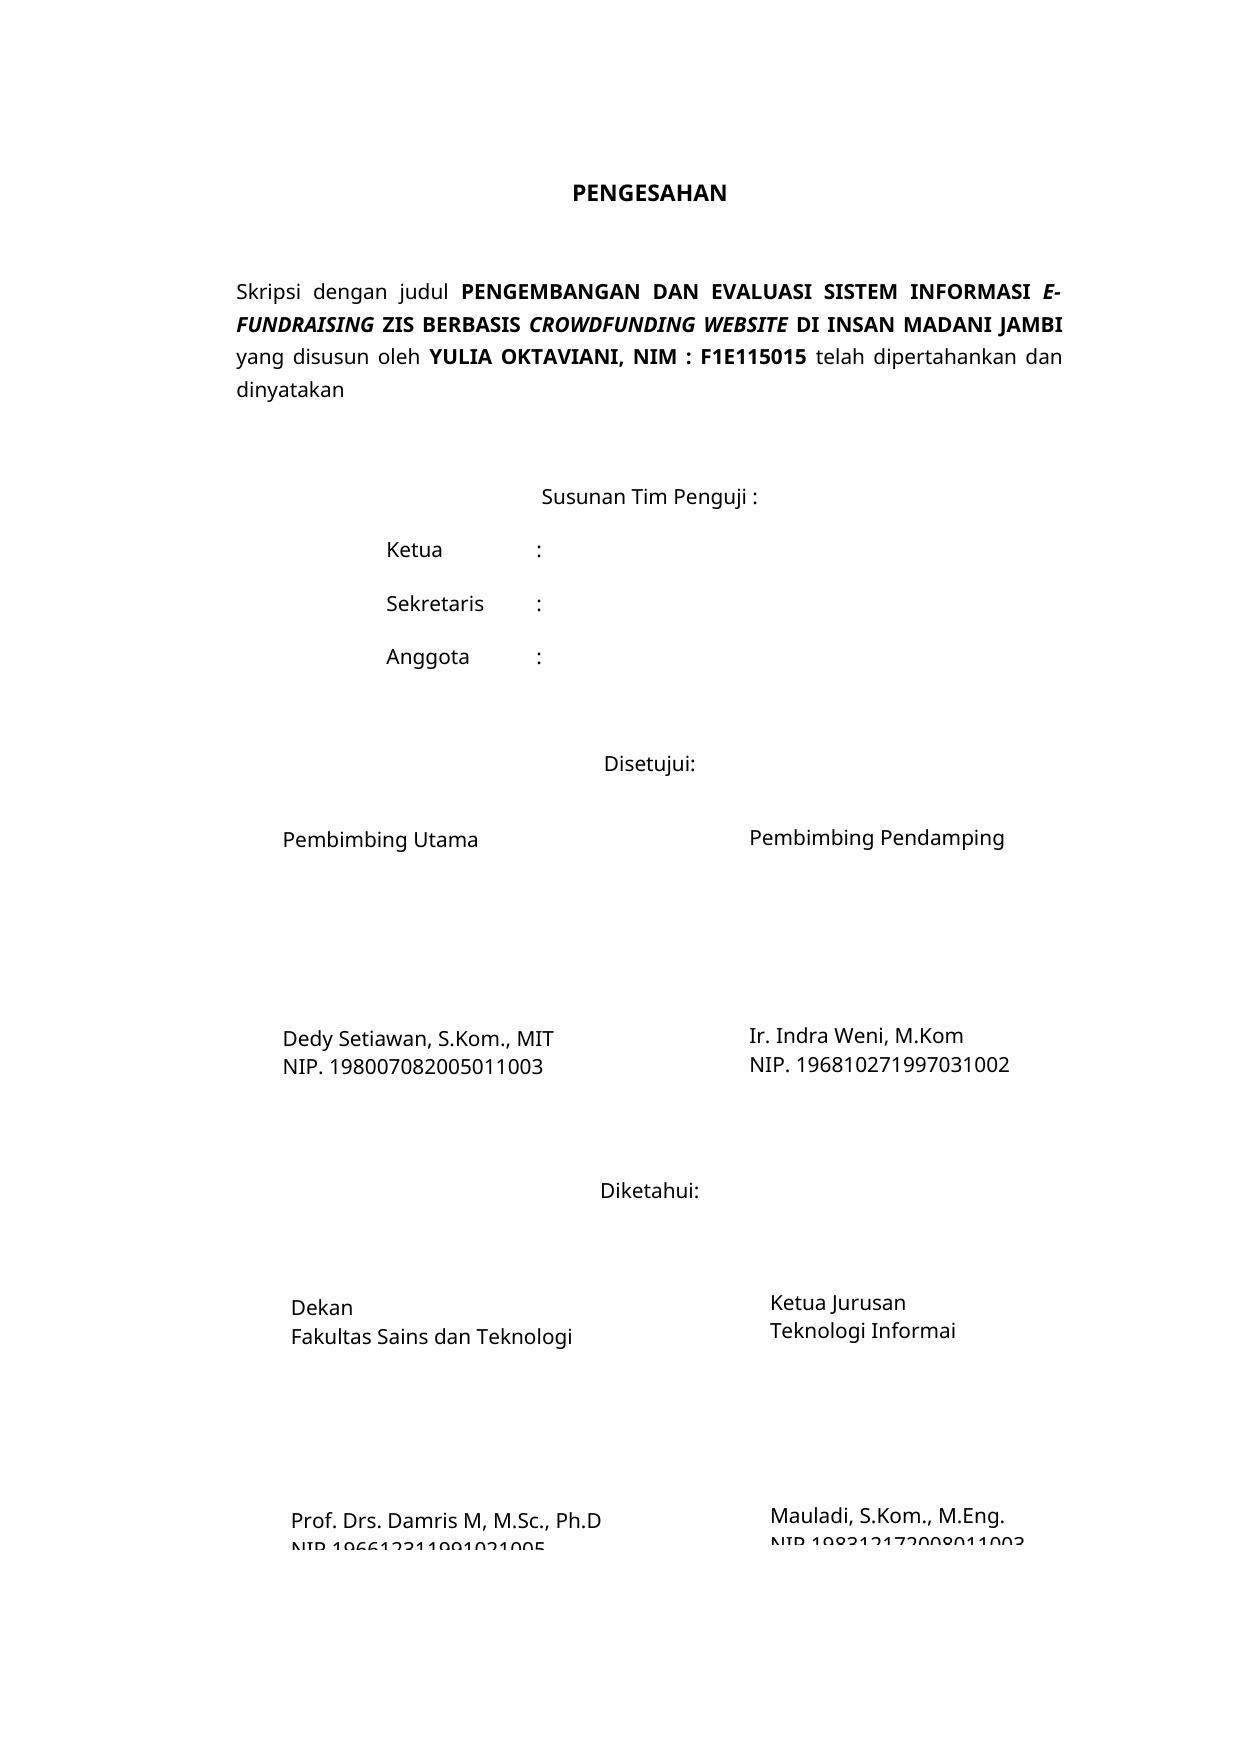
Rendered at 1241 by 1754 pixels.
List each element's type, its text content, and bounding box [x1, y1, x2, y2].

text Disetujui: [236, 749, 1063, 777]
text Anggota : [311, 642, 1063, 671]
text Ketua : [311, 535, 1063, 564]
text Skripsi dengan judul PENGEMBANGAN DAN EVALUASI SISTEM INFORMASI E-FUNDRAISING ZIS BERBASIS CROWDFUNDING WEBSITE DI INSAN MADANI JAMBI yang disusun oleh YULIA OKTAVIANI, NIM : F1E115015 telah dipertahankan dan dinyatakan [236, 277, 1063, 403]
text Diketahui: [236, 1176, 1063, 1205]
subtitle PENGESAHAN [236, 177, 1063, 208]
text Susunan Tim Penguji : [236, 482, 1063, 510]
text Sekretaris : [311, 589, 1063, 617]
